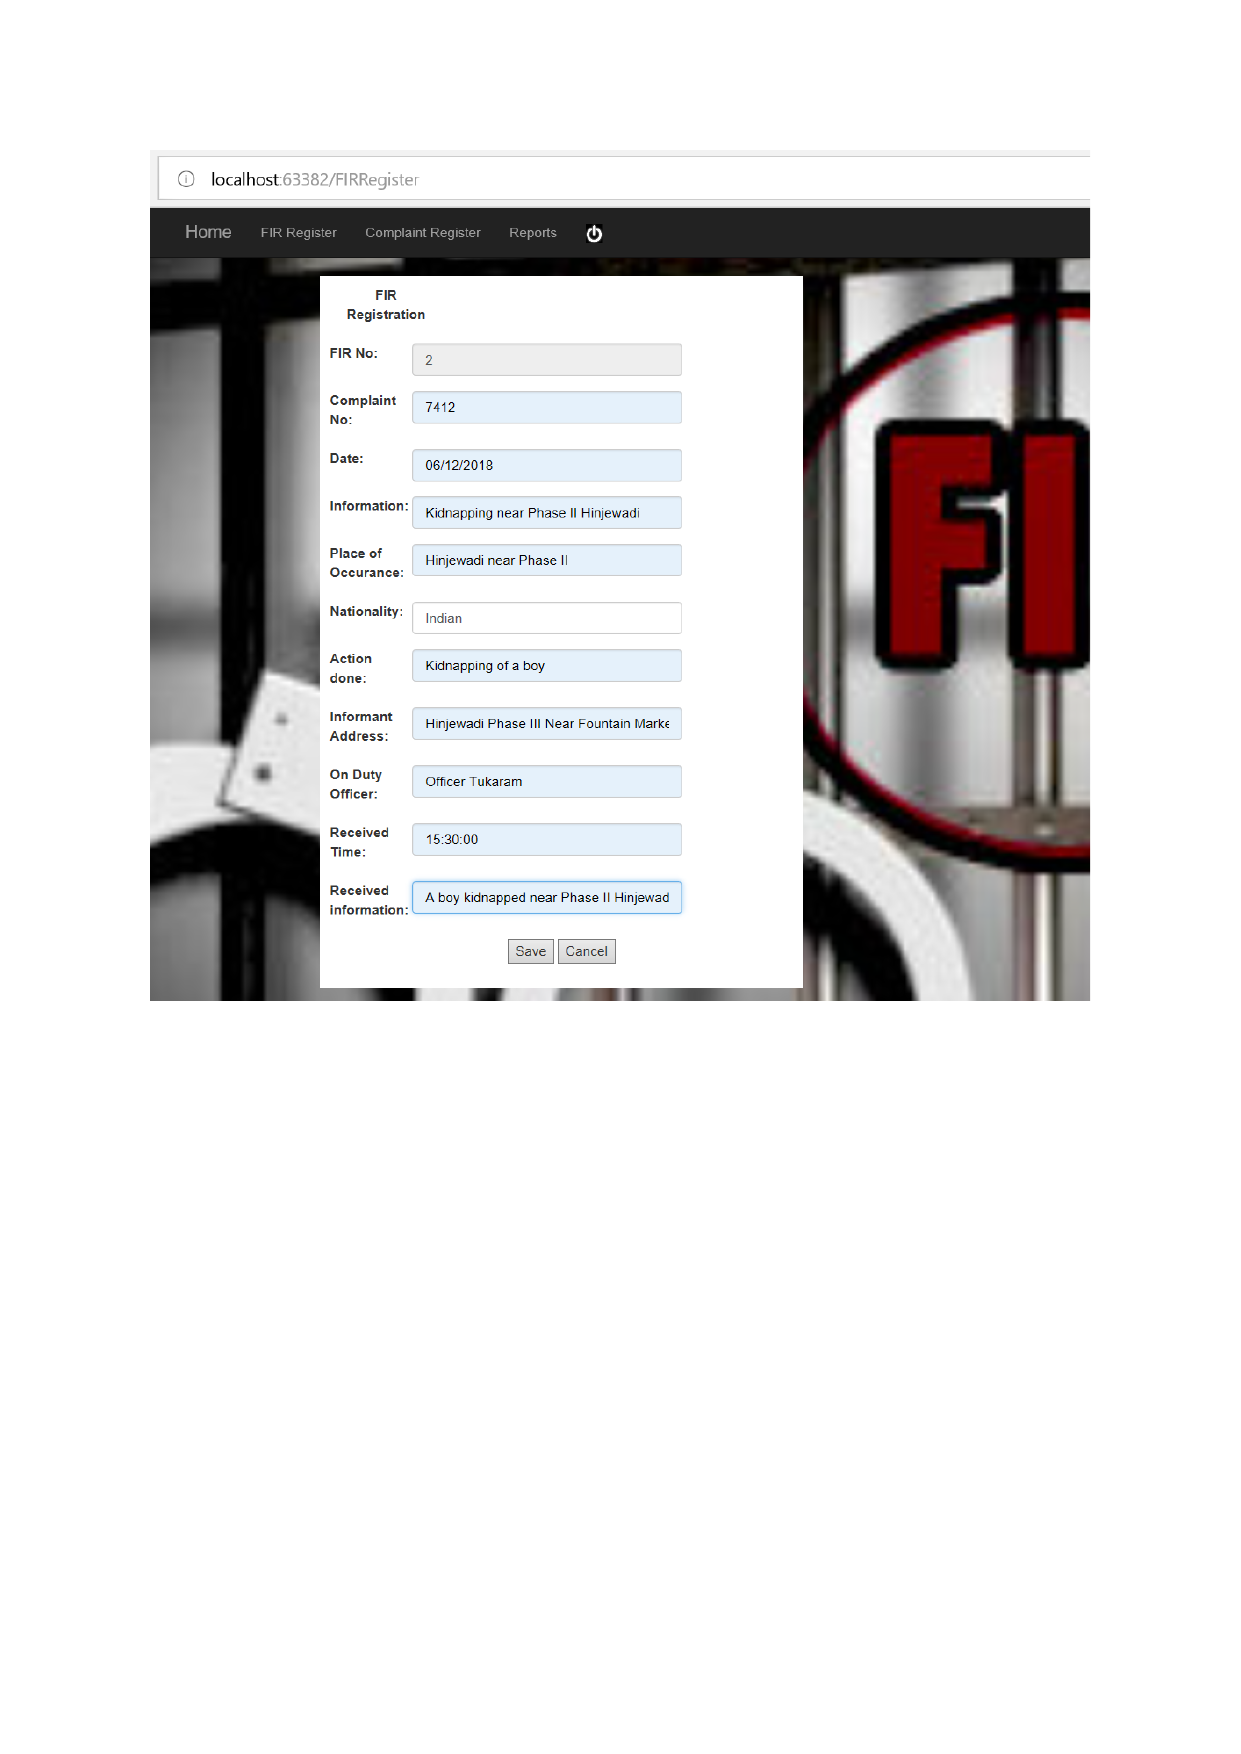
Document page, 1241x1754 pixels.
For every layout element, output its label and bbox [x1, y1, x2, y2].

picture [150, 150, 1091, 1001]
